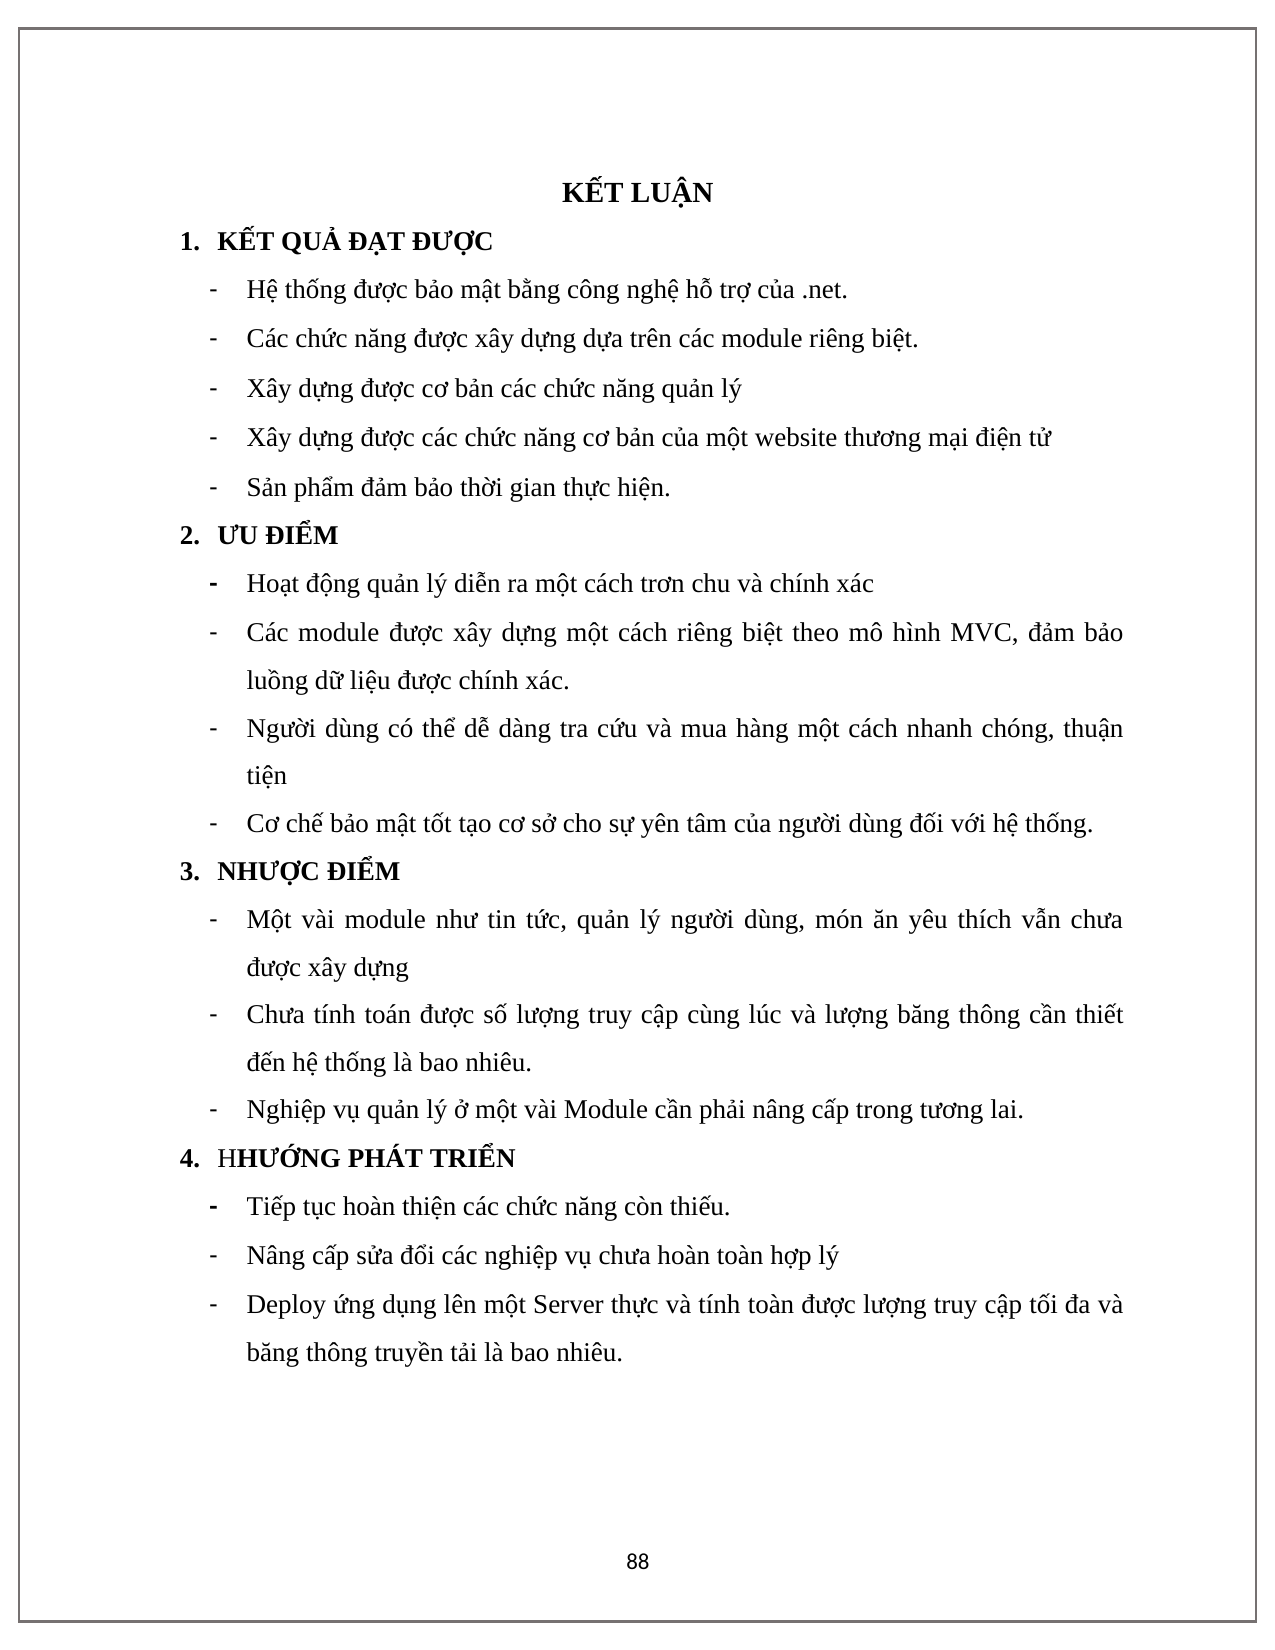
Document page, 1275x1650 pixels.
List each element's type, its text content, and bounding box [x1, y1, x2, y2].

list KẾT QUẢ ĐẠT ĐƯỢC [179, 225, 1125, 256]
list ƯU ĐIỂM [179, 519, 1125, 551]
list Các chức năng được xây dựng dựa trên các module riêng biệt. [209, 321, 1125, 354]
list Chưa tính toán được số lượng truy cập cùng lúc và lượng băng thông cần thiết đến hệ thống là bao nhiêu. [209, 997, 1125, 1077]
list Người dùng có thể dễ dàng tra cứu và mua hàng một cách nhanh chóng, thuận tiện [209, 711, 1125, 790]
list Hệ thống được bảo mật bằng công nghệ hỗ trợ của .net. [209, 272, 1125, 305]
list Nâng cấp sửa đổi các nghiệp vụ chưa hoàn toàn hợp lý [209, 1238, 1125, 1271]
list NHƯỢC ĐIỂM [179, 855, 1125, 887]
list Deploy ứng dụng lên một Server thực và tính toàn được lượng truy cập tối đa và băng thông truyền tải là bao nhiêu. [209, 1288, 1125, 1367]
list HHƯỚNG PHÁT TRIỂN [179, 1142, 1125, 1173]
list Hoạt động quản lý diễn ra một cách trơn chu và chính xác [209, 566, 1125, 599]
list Xây dựng được cơ bản các chức năng quản lý [209, 371, 1125, 404]
list Tiếp tục hoàn thiện các chức năng còn thiếu. [209, 1189, 1125, 1222]
list Xây dựng được các chức năng cơ bản của một website thương mại điện tử [209, 420, 1125, 453]
list Sản phẩm đảm bảo thời gian thực hiện. [209, 470, 1125, 503]
list Cơ chế bảo mật tốt tạo cơ sở cho sự yên tâm của người dùng đối với hệ thống. [209, 806, 1125, 839]
subtitle KẾT LUẬN [150, 175, 1125, 208]
list Các module được xây dựng một cách riêng biệt theo mô hình MVC, đảm bảo luồng dữ liệu được chính xác. [209, 616, 1125, 695]
list Một vài module như tin tức, quản lý người dùng, món ăn yêu thích vẫn chưa được xây dựng [209, 902, 1125, 982]
list Nghiệp vụ quản lý ở một vài Module cần phải nâng cấp trong tương lai. [209, 1092, 1125, 1126]
